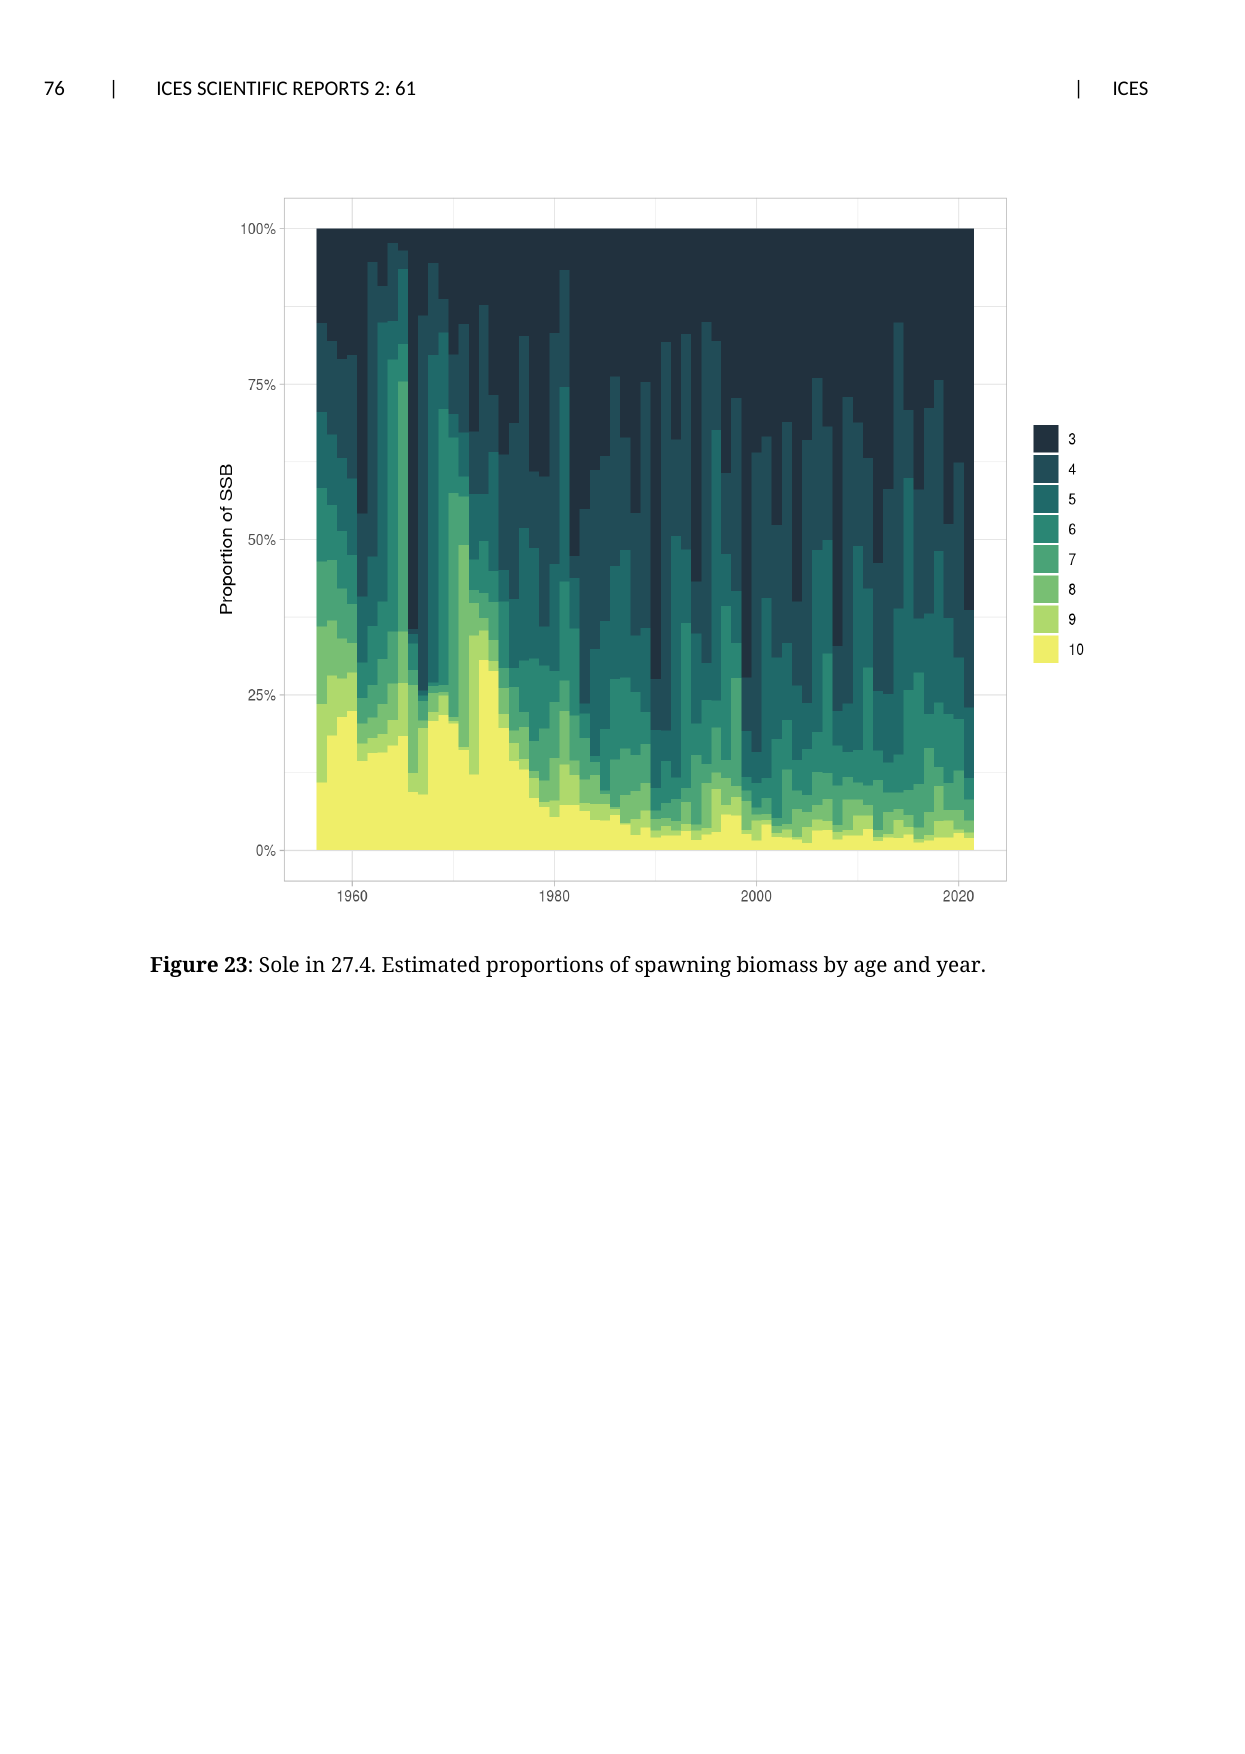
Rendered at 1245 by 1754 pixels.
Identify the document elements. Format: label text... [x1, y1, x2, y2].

picture [210, 187, 1110, 938]
text Figure : Sole in 27.4. Estimated proportions of spawning biomass by age and year. [150, 950, 1170, 978]
